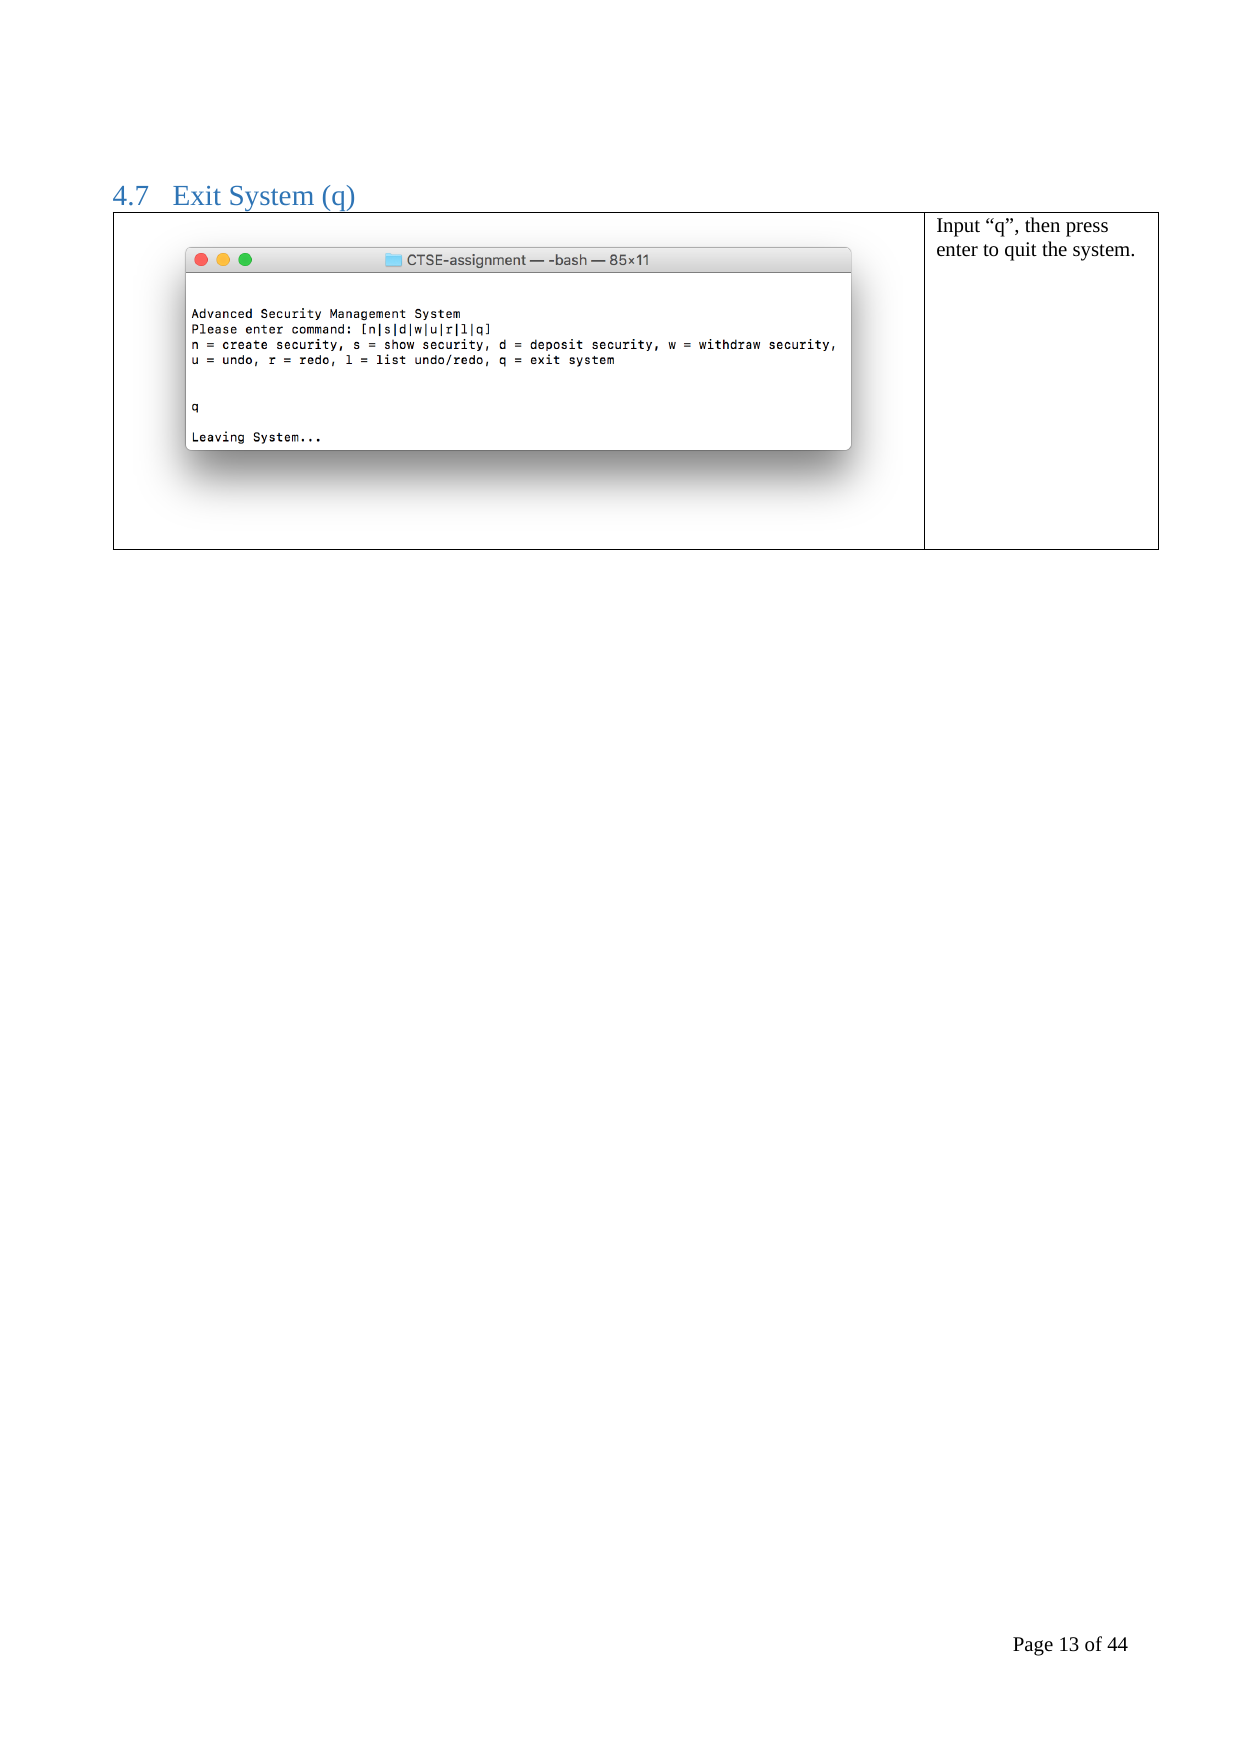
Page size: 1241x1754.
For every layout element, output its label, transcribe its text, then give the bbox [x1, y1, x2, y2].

picture [124, 212, 912, 538]
table_header [114, 213, 924, 549]
subtitle Exit System (q) [112, 178, 1128, 212]
table_header Input “q”, then press enter to quit the system. [925, 213, 1158, 549]
